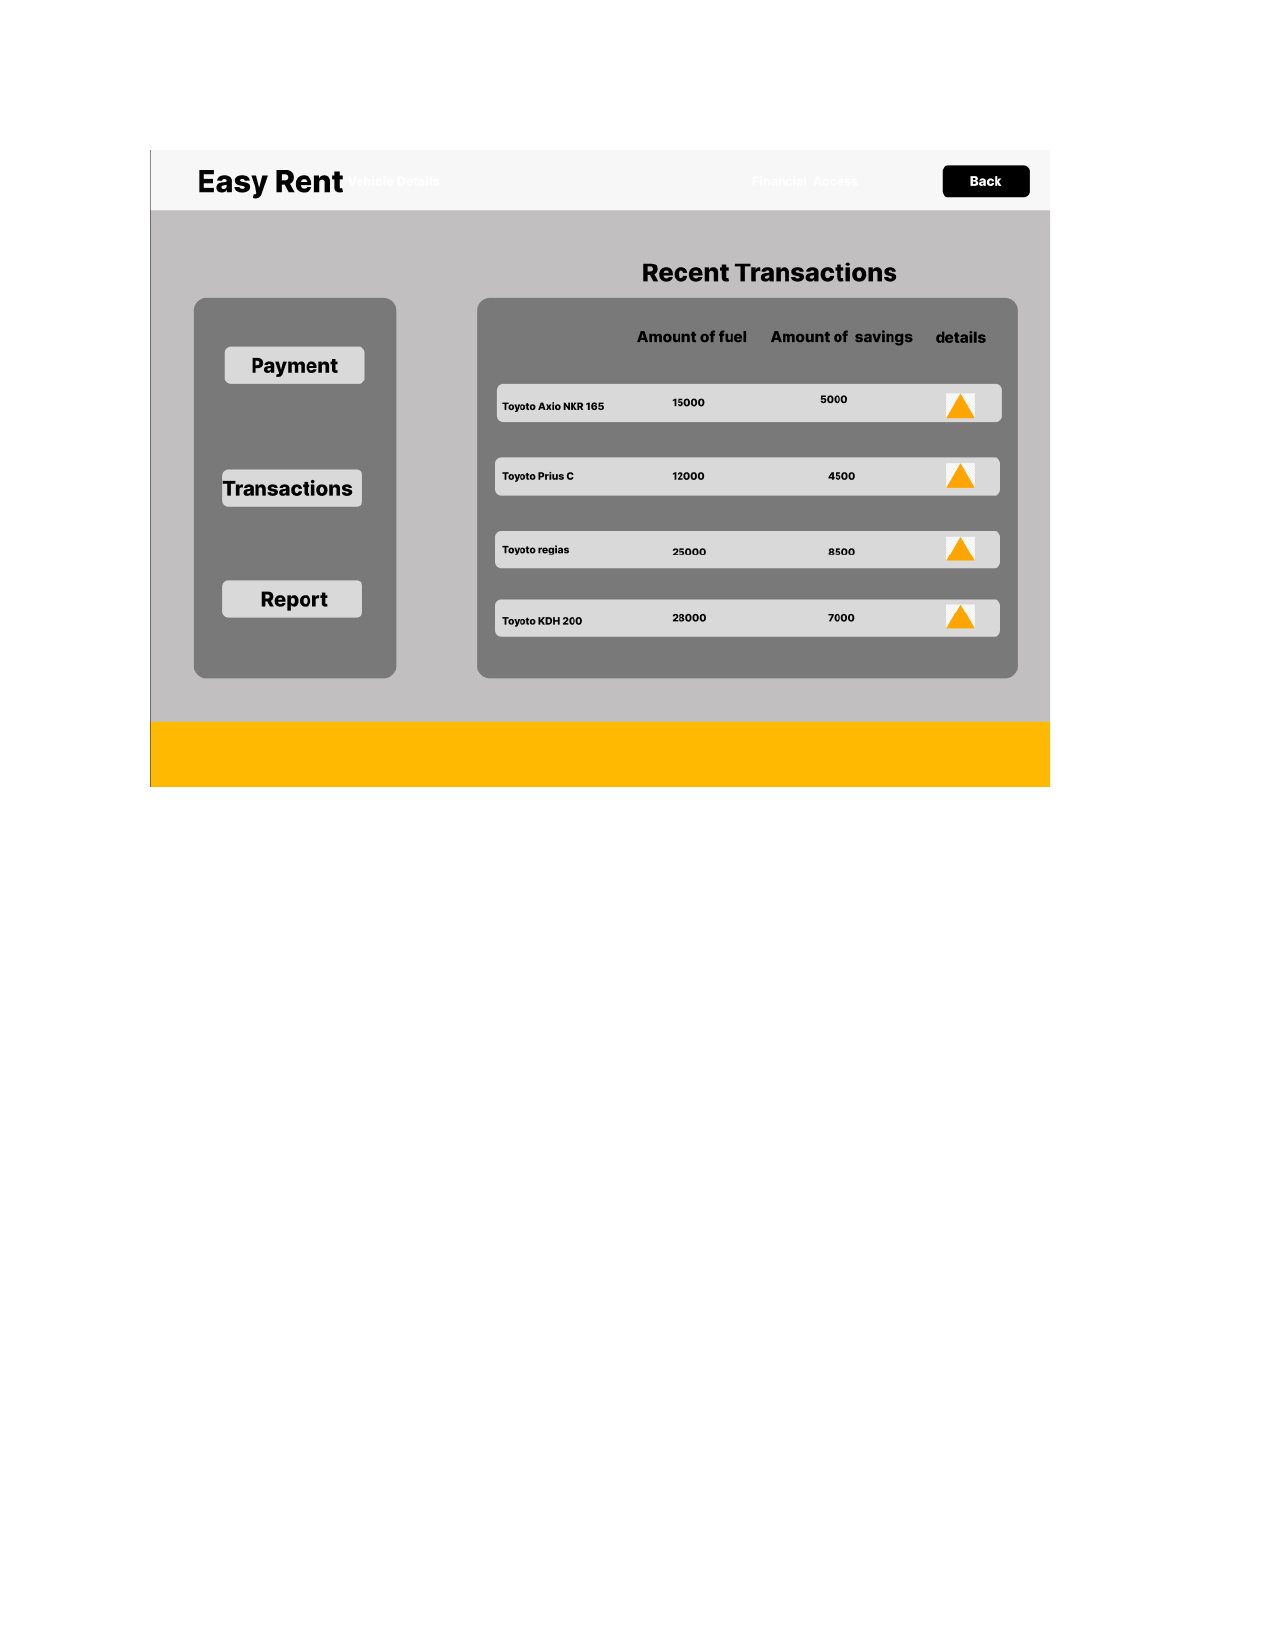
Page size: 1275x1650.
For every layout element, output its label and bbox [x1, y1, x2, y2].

picture [150, 150, 1050, 787]
